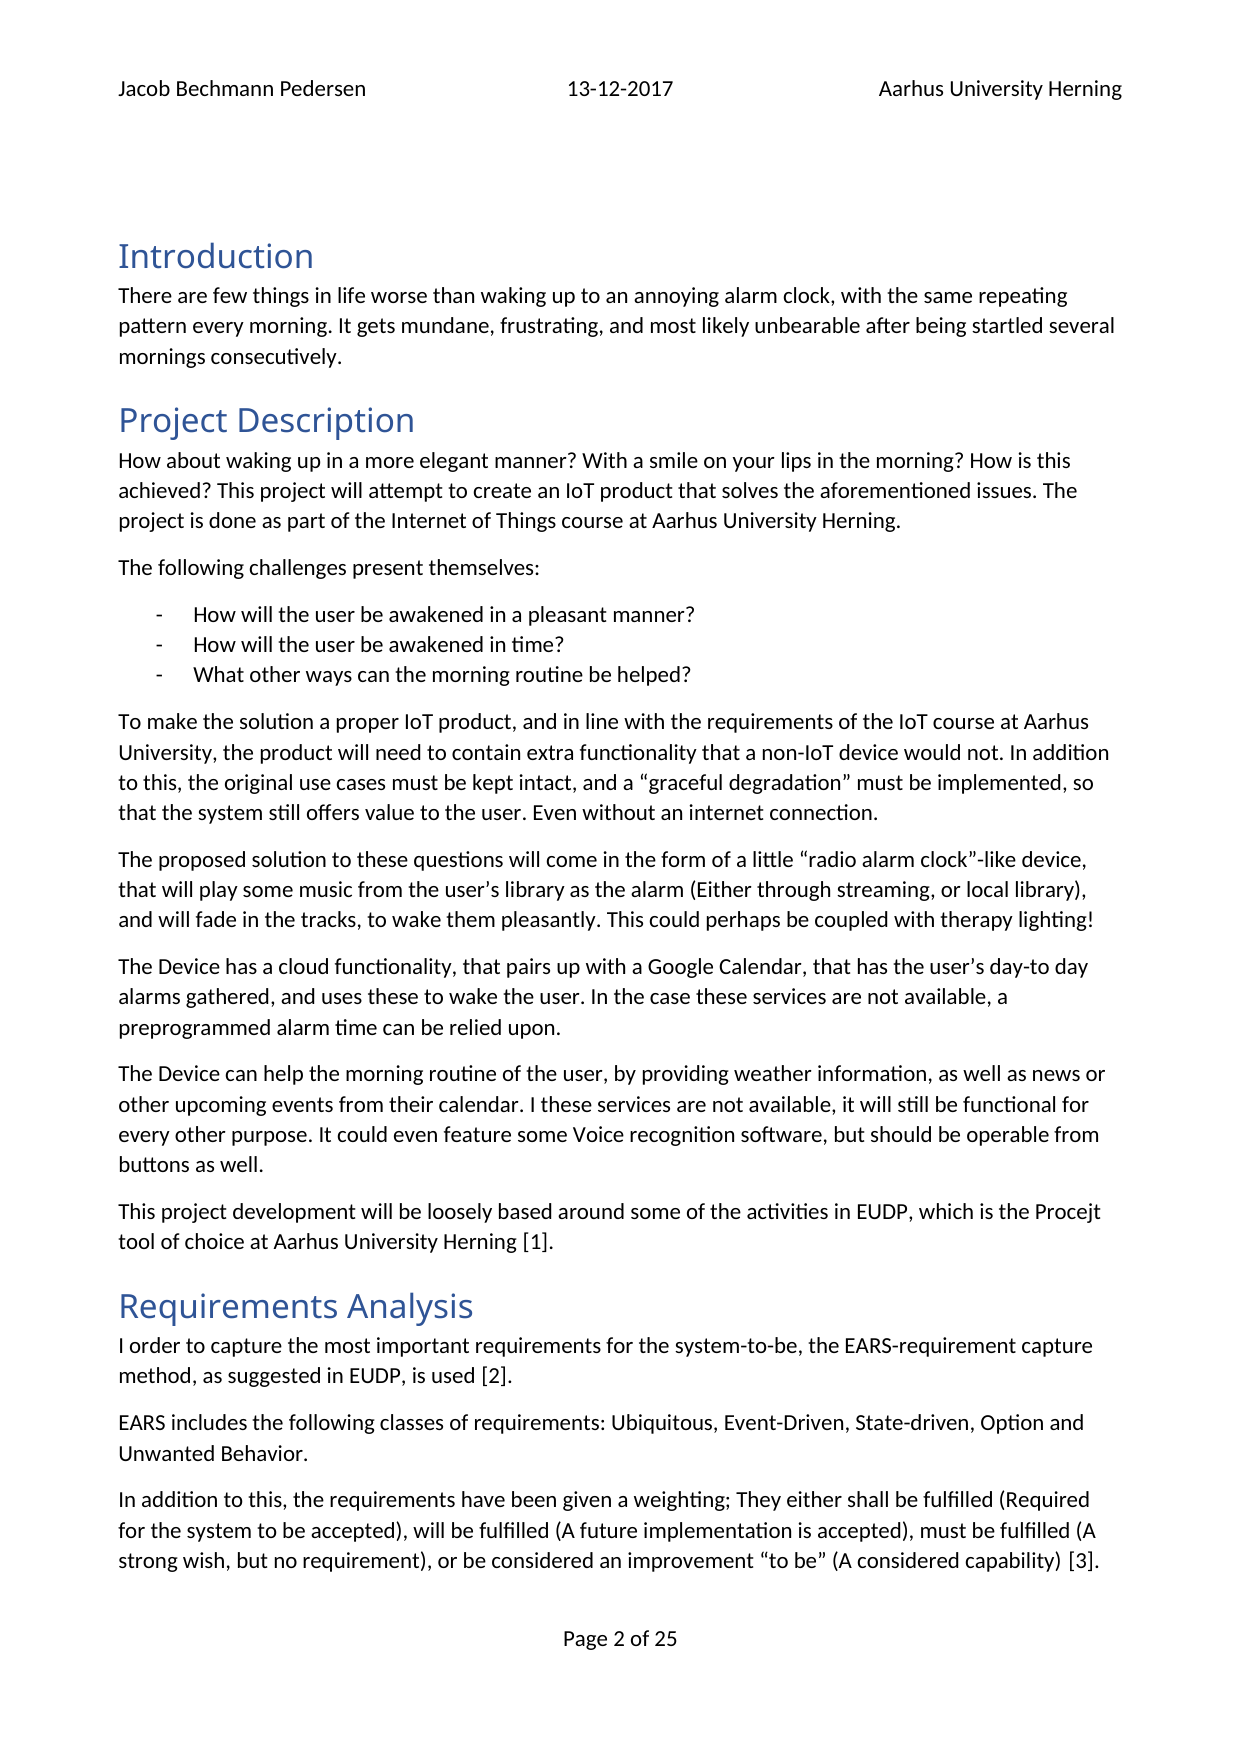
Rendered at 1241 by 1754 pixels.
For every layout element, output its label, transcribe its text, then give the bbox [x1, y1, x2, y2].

text The proposed solution to these questions will come in the form of a little “radio alarm clock”-like device, that will play some music from the user’s library as the alarm (Either through streaming, or local library), and will fade in the tracks, to wake them pleasantly. This could perhaps be coupled with therapy lighting! [118, 845, 1122, 933]
subtitle Requirements Analysis [118, 1282, 1122, 1328]
text How about waking up in a more elegant manner? With a smile on your lips in the morning? How is this achieved? This project will attempt to create an IoT product that solves the aforementioned issues. The project is done as part of the Internet of Things course at Aarhus University Herning. [118, 446, 1122, 534]
text To make the solution a proper IoT product, and in line with the requirements of the IoT course at Aarhus University, the product will need to contain extra functionality that a non-IoT device would not. In addition to this, the original use cases must be kept intact, and a “graceful degradation” must be implemented, so that the system still offers value to the user. Even without an internet connection. [118, 707, 1122, 826]
text This project development will be loosely based around some of the activities in EUDP, which is the Procejt tool of choice at Aarhus University Herning . [118, 1197, 1122, 1255]
text The following challenges present themselves: [118, 553, 1122, 581]
subtitle Introduction [118, 232, 1122, 278]
text The Device can help the morning routine of the user, by providing weather information, as well as news or other upcoming events from their calendar. I these services are not available, it will still be functional for every other purpose. It could even feature some Voice recognition software, but should be operable from buttons as well. [118, 1059, 1122, 1178]
list What other ways can the morning routine be helped? [156, 661, 1122, 688]
list How will the user be awakened in a pleasant manner? [156, 600, 1122, 628]
subtitle Project Description [118, 397, 1122, 442]
text There are few things in life worse than waking up to an annoying alarm clock, with the same repeating pattern every morning. It gets mundane, frustrating, and most likely unbearable after being startled several mornings consecutively. [118, 281, 1122, 370]
text In addition to this, the requirements have been given a weighting; They either shall be fulfilled (Required for the system to be accepted), will be fulfilled (A future implementation is accepted), must be fulfilled (A strong wish, but no requirement), or be considered an improvement “to be” (A considered capability) . [118, 1486, 1122, 1574]
text EARS includes the following classes of requirements: Ubiquitous, Event-Driven, State-driven, Option and Unwanted Behavior. [118, 1408, 1122, 1467]
list How will the user be awakened in time? [156, 630, 1122, 658]
text I order to capture the most important requirements for the system-to-be, the EARS-requirement capture method, as suggested in EUDP, is used. [118, 1331, 1122, 1389]
text The Device has a cloud functionality, that pairs up with a Google Calendar, that has the user’s day-to day alarms gathered, and uses these to wake the user. In the case these services are not available, a preprogrammed alarm time can be relied upon. [118, 952, 1122, 1041]
